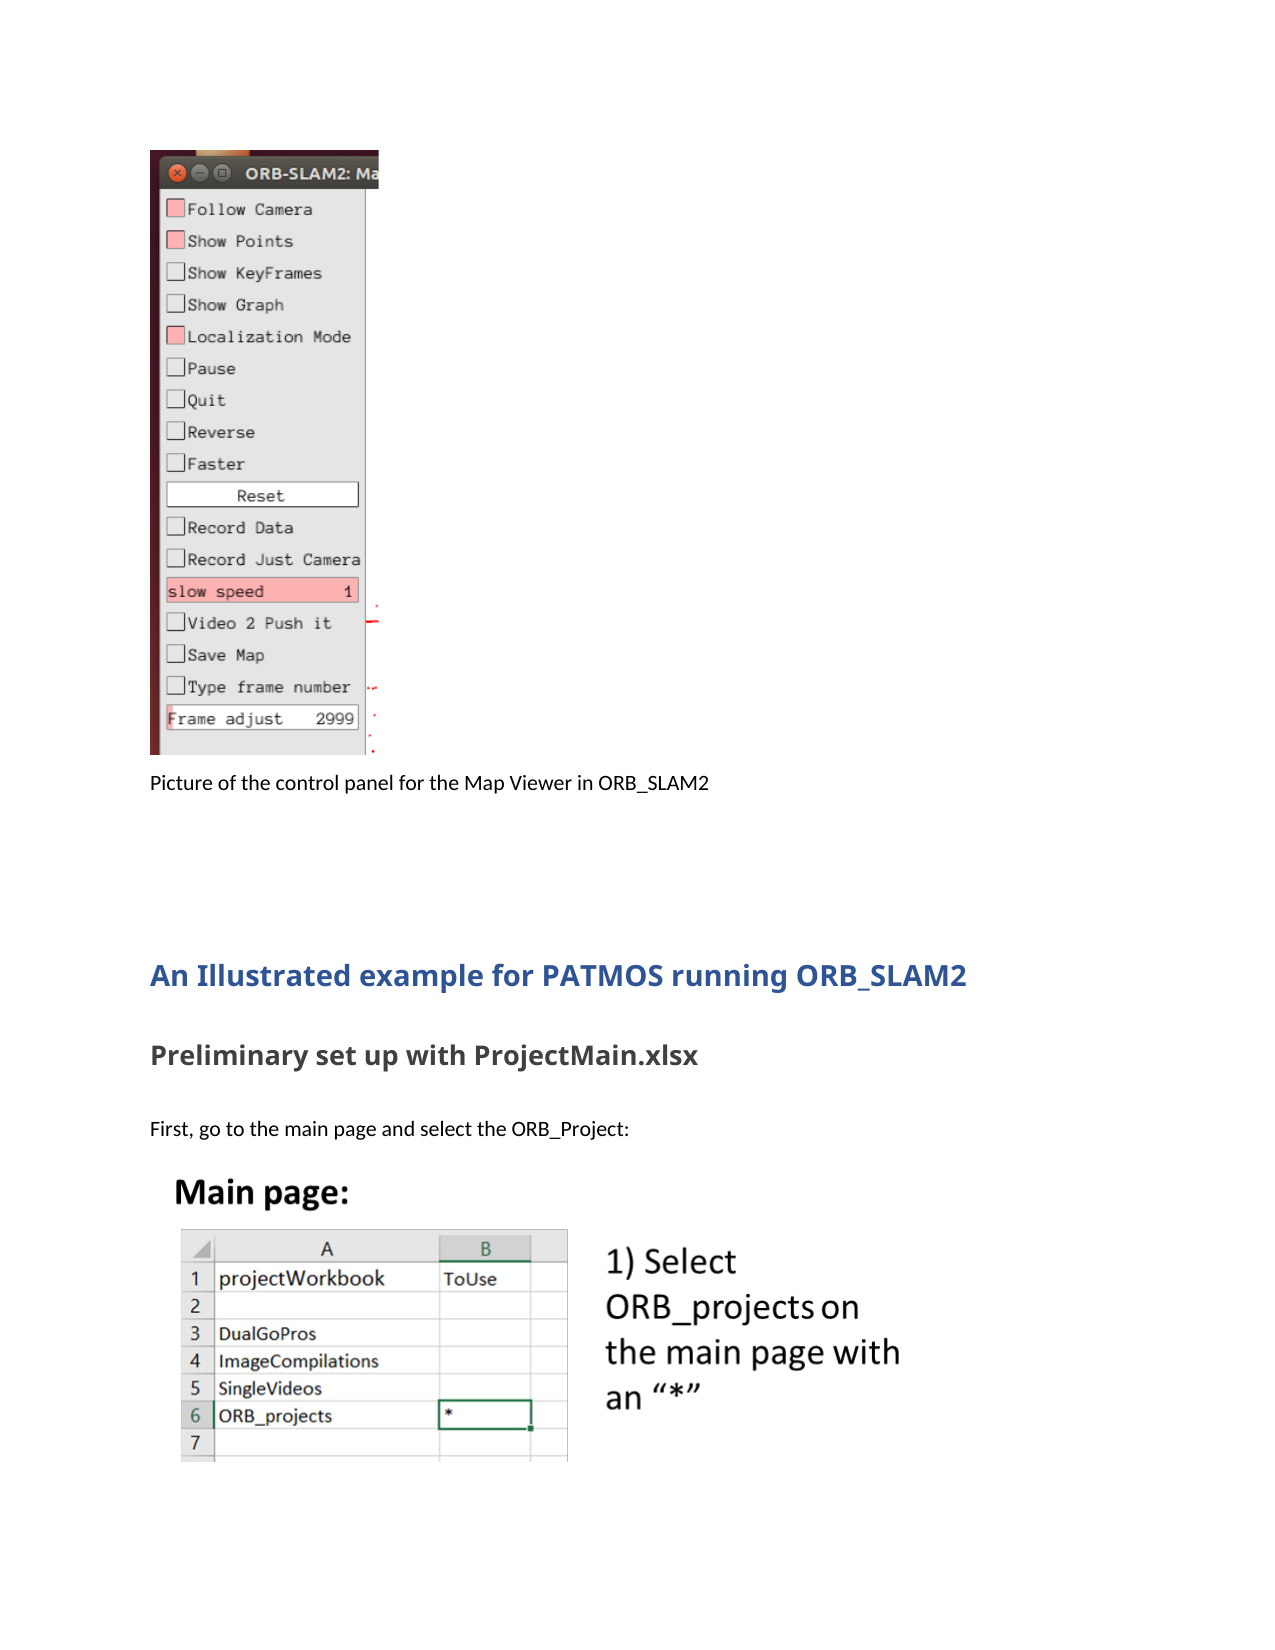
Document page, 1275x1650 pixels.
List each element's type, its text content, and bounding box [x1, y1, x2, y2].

text First, go to the main page and select the ORB_Project: [150, 1115, 1125, 1142]
text Picture of the control panel for the Map Viewer in ORB_SLAM2 [150, 769, 1125, 796]
picture [150, 150, 379, 755]
subtitle Preliminary set up with ProjectMain.xlsx [150, 1037, 1125, 1073]
picture [150, 1157, 932, 1462]
subtitle An Illustrated example for PATMOS running ORB_SLAM2 [150, 955, 1125, 995]
